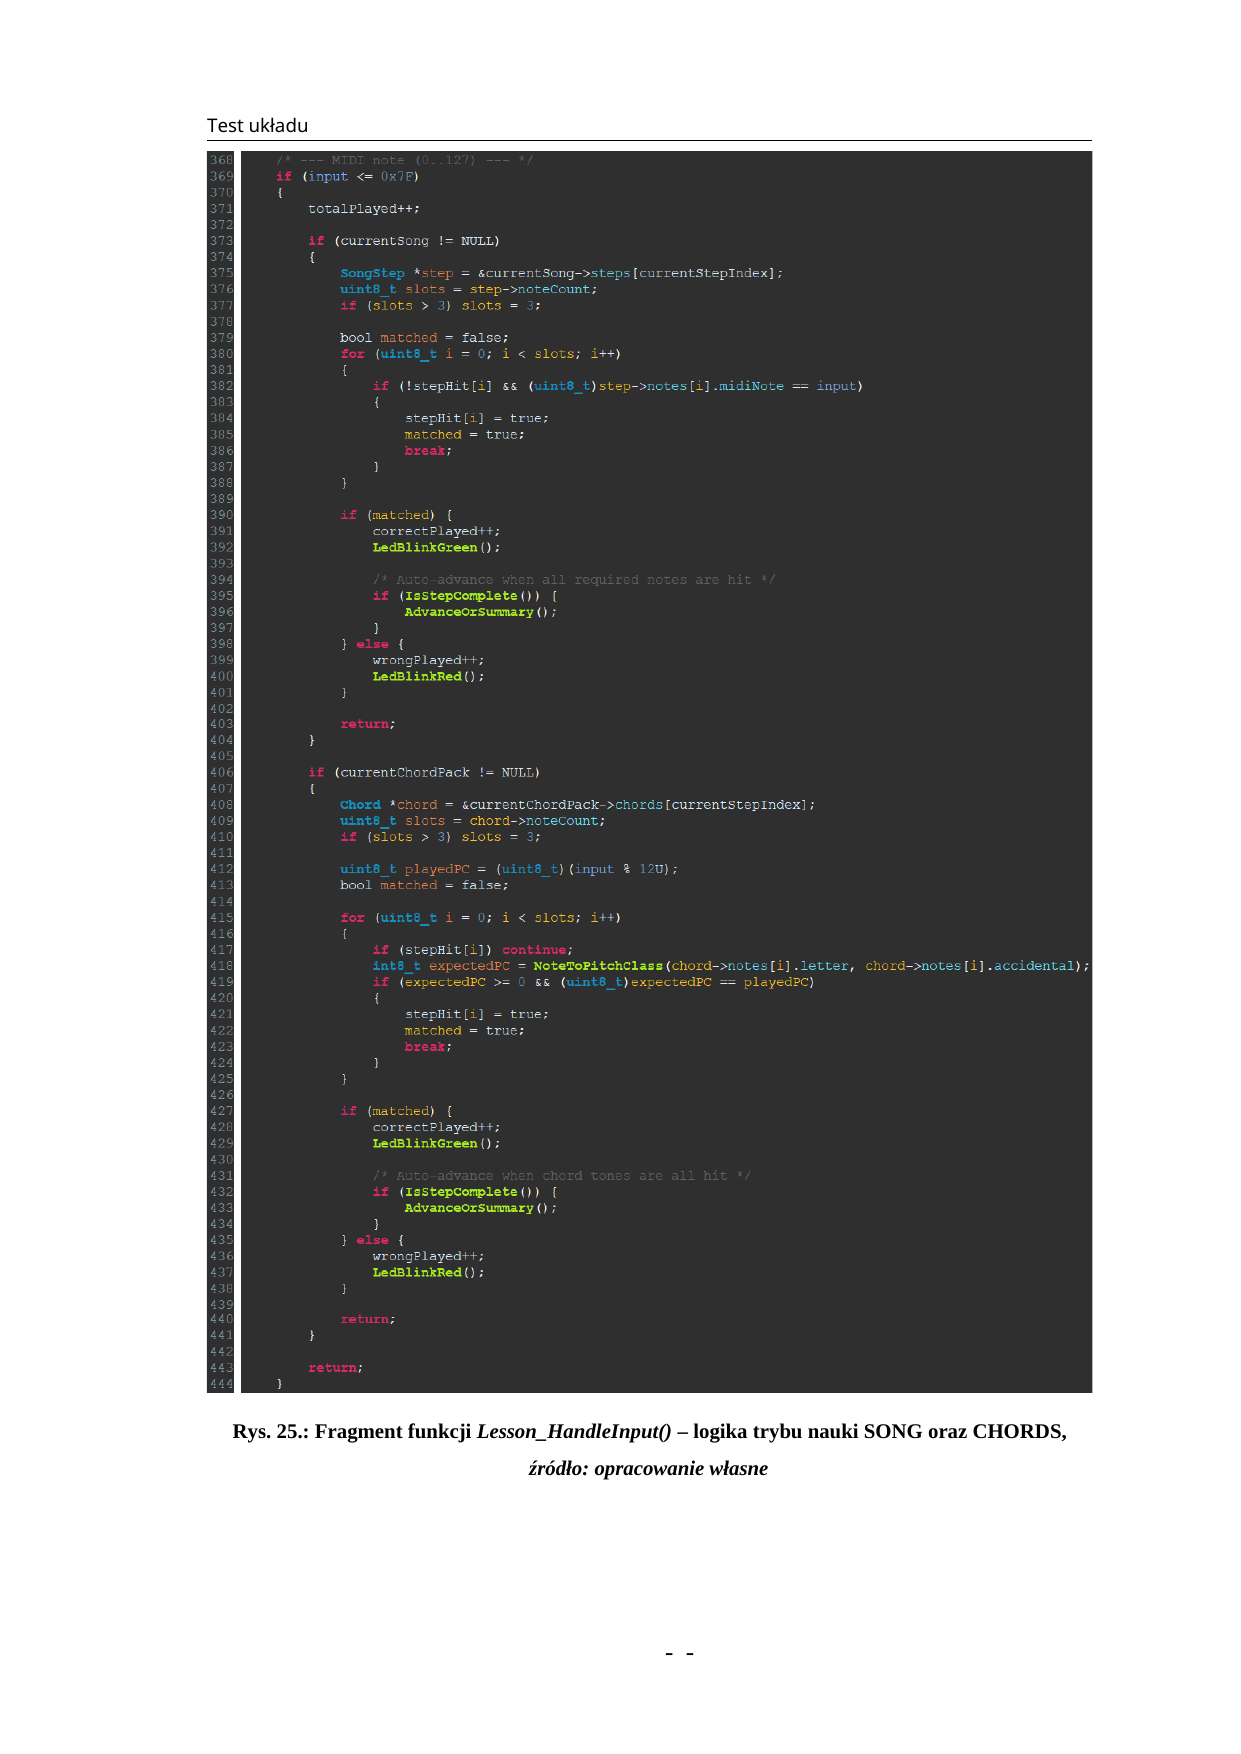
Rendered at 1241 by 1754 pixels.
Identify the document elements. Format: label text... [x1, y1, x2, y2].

picture [206, 151, 1093, 1393]
text Rys. 25.: Fragment funkcji Lesson_HandleInput() – logika trybu nauki SONG oraz CHORDS, źródło: opracowanie własne [207, 1419, 1092, 1479]
